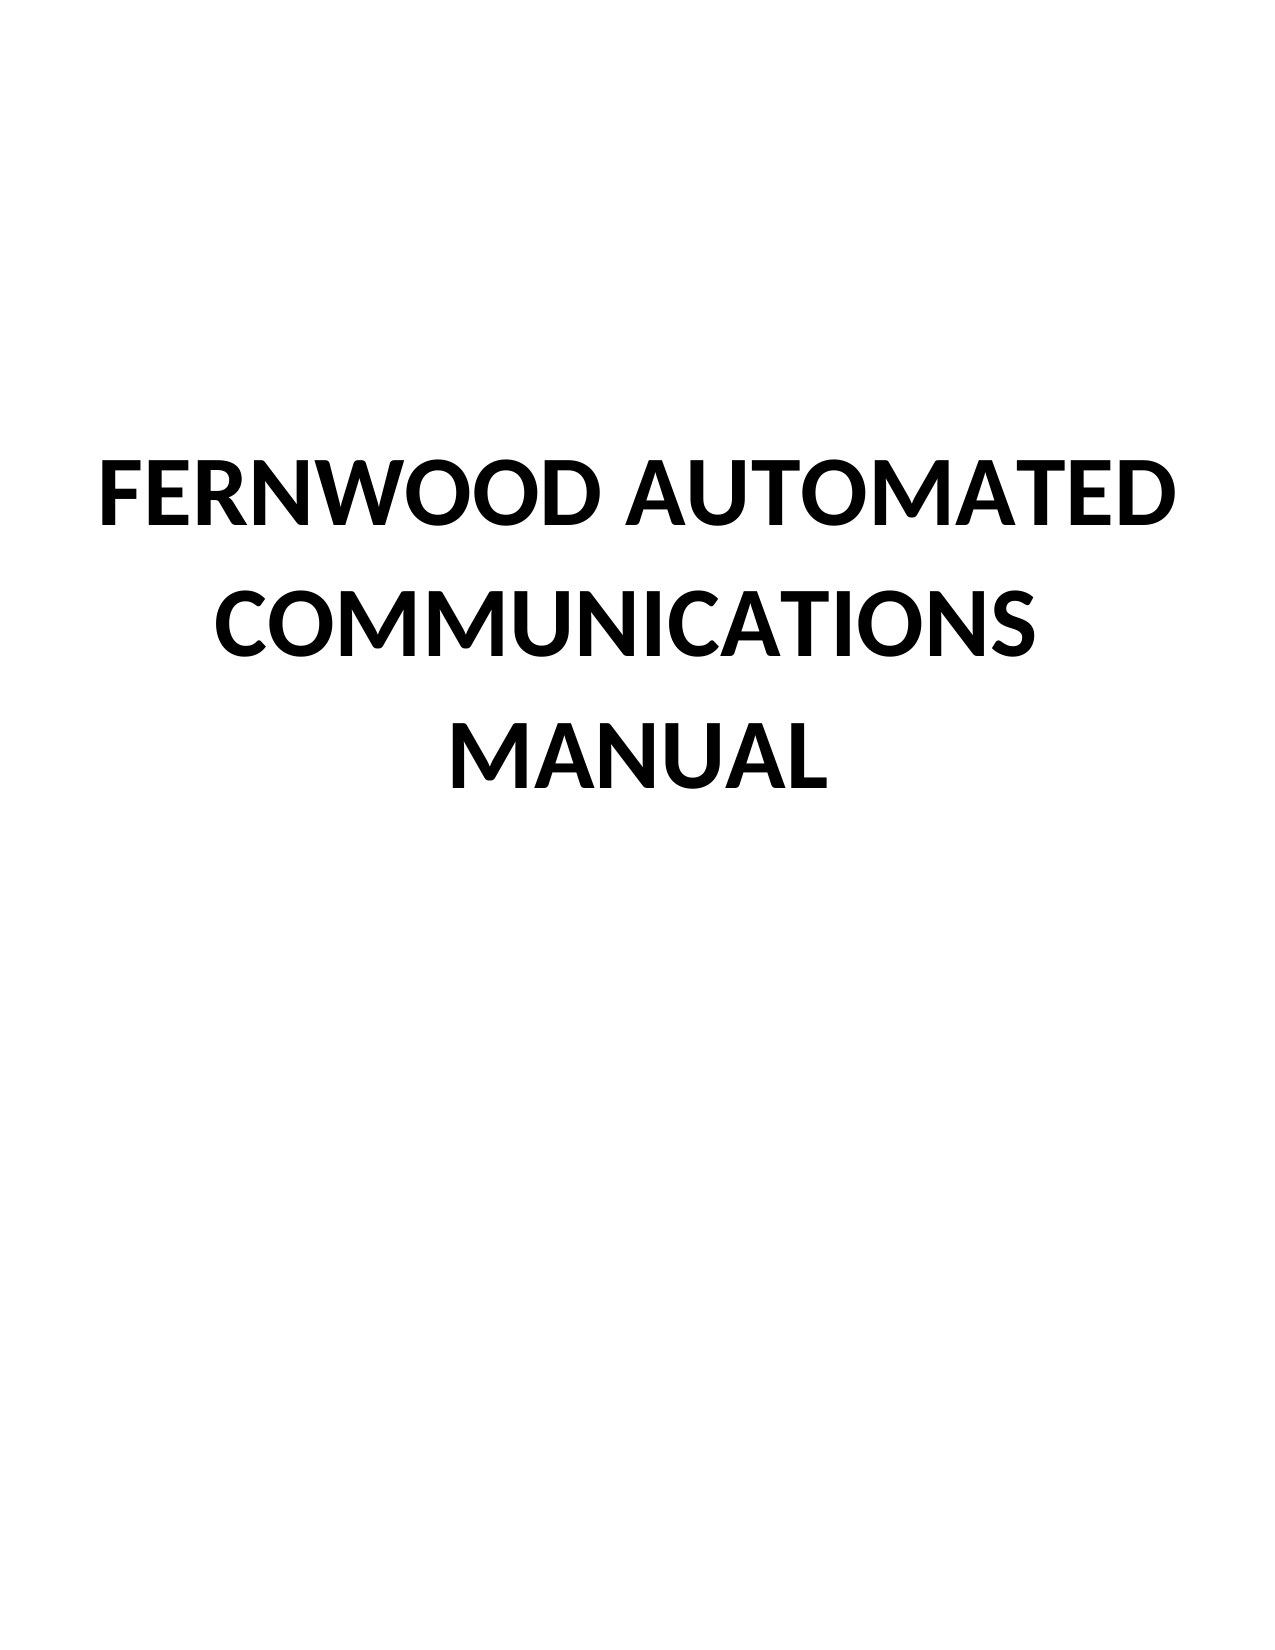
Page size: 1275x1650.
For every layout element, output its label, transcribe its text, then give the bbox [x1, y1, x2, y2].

text FERNWOOD AUTOMATED COMMUNICATIONS MANUAL [75, 428, 1200, 813]
